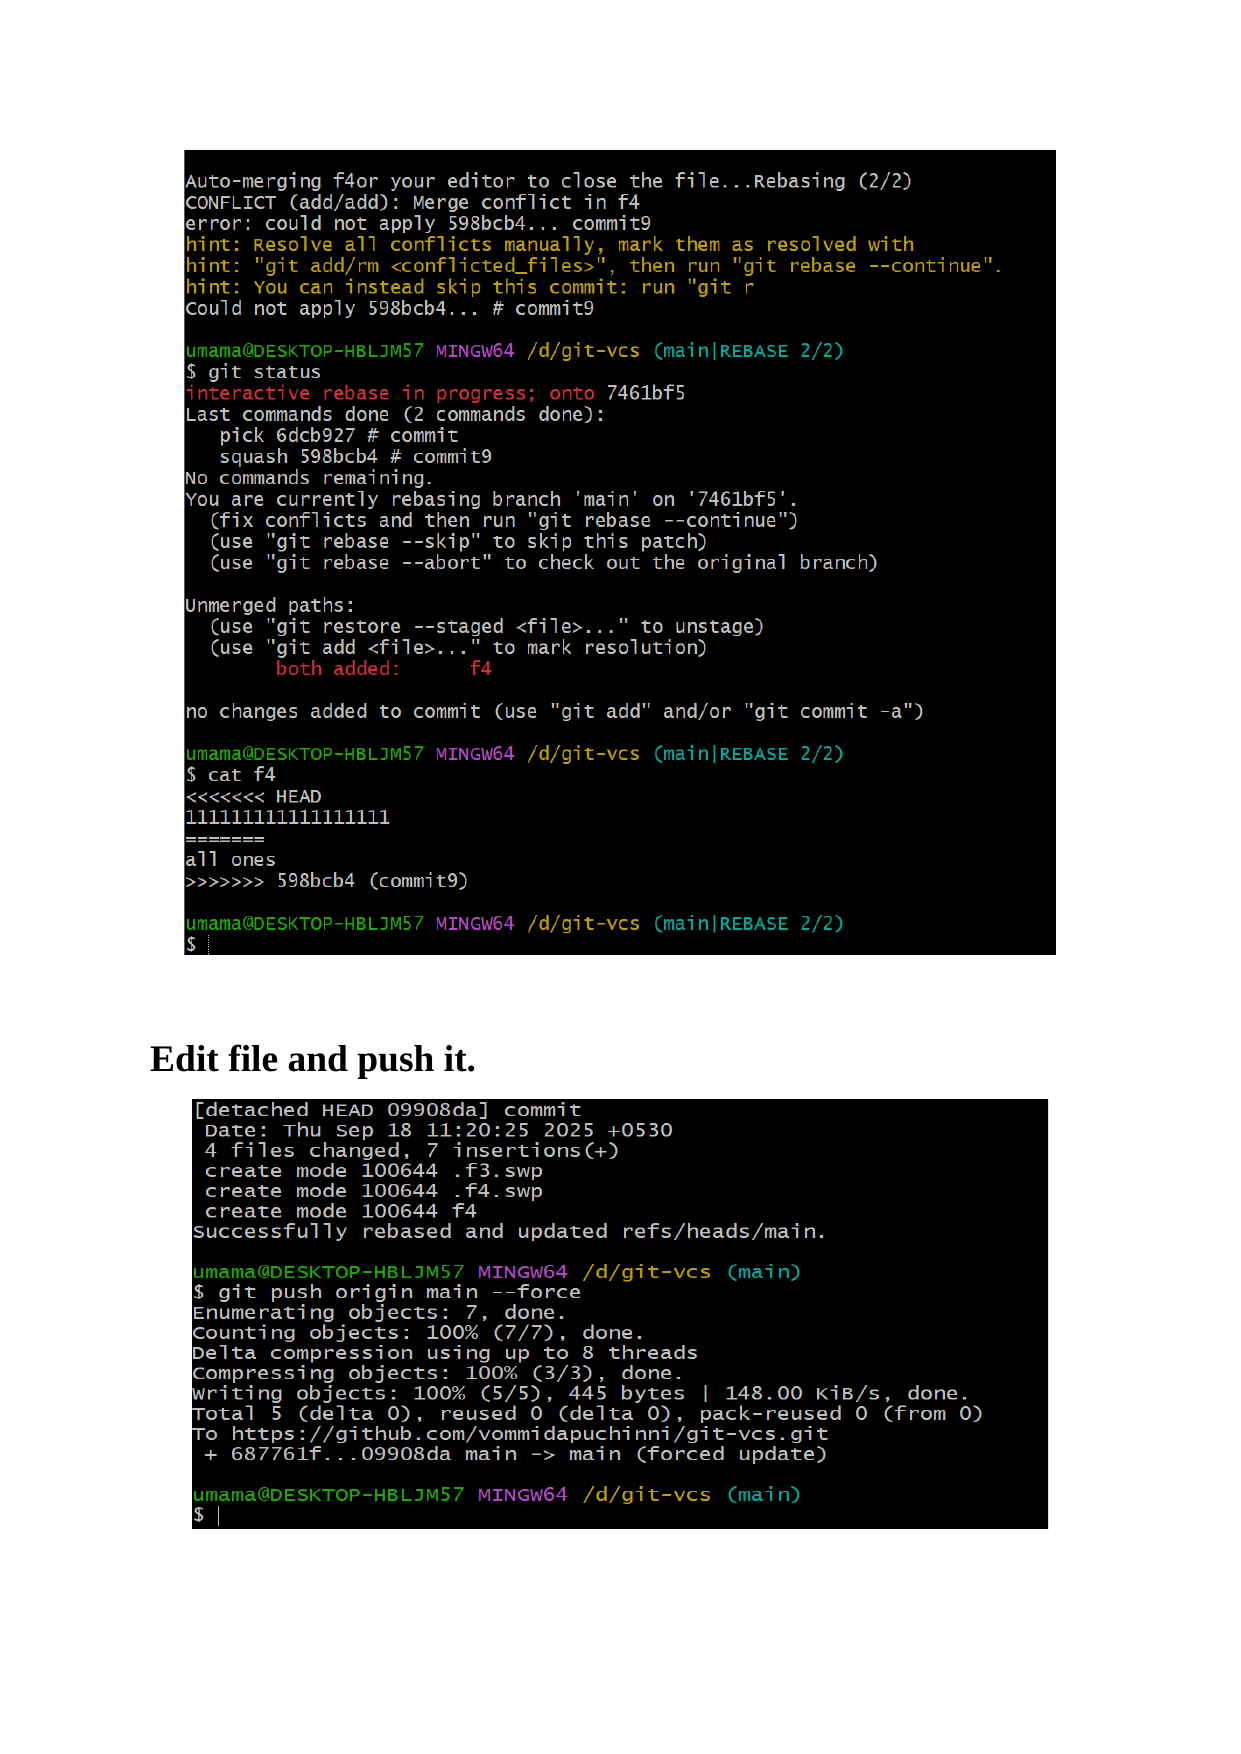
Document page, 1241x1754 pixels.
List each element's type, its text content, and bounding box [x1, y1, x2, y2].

picture [192, 1099, 1049, 1529]
picture [184, 150, 1056, 955]
text Edit file and push it. [150, 1036, 1090, 1079]
